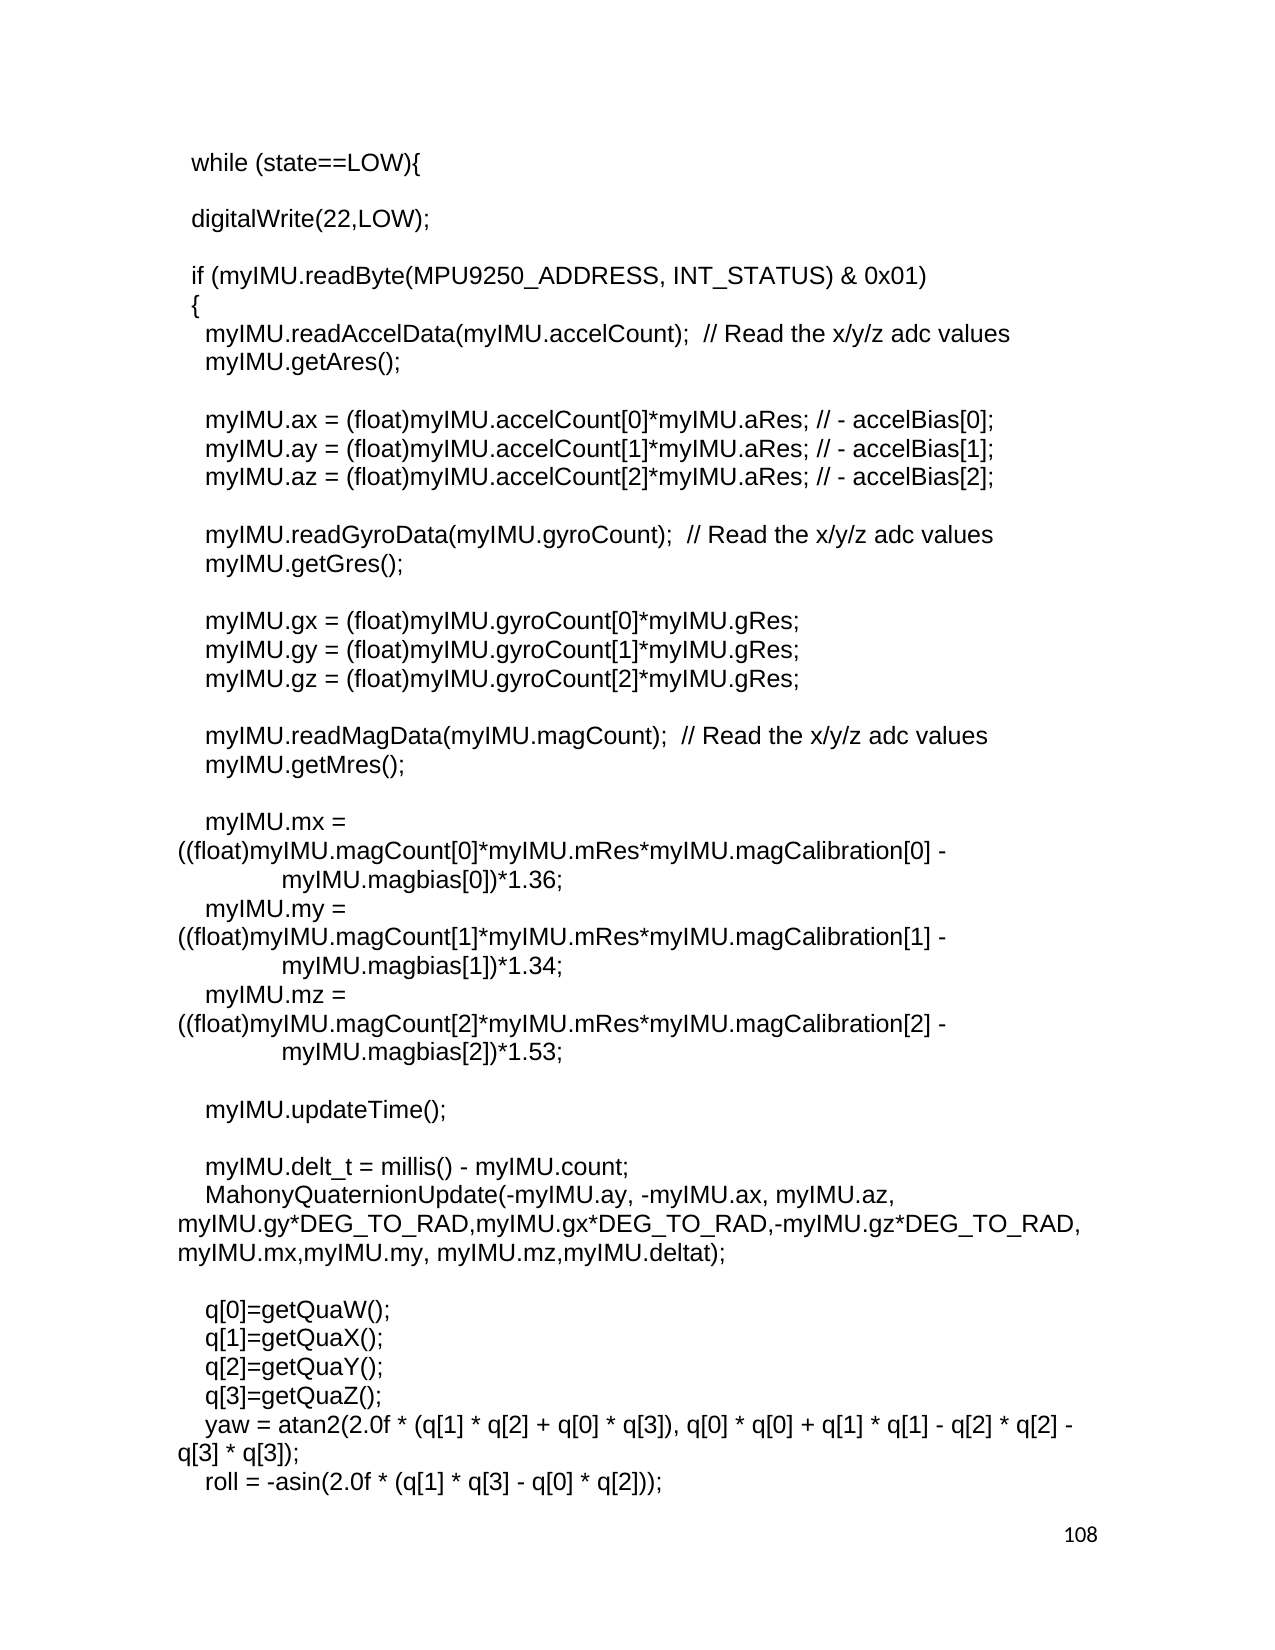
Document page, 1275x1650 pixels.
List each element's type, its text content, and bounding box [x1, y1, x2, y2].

text myIMU.getAres(); [177, 347, 1098, 376]
text q[0]=getQuaW(); [177, 1295, 1098, 1323]
text MahonyQuaternionUpdate(-myIMU.ay, -myIMU.ax, myIMU.az, myIMU.gy*DEG_TO_RAD,myIMU.gx*DEG_TO_RAD,-myIMU.gz*DEG_TO_RAD, myIMU.mx,myIMU.my, myIMU.mz,myIMU.deltat); [177, 1180, 1098, 1267]
text roll = -asin(2.0f * (q[1] * q[3] - q[0] * q[2])); [177, 1467, 1098, 1496]
text myIMU.readMagData(myIMU.magCount); // Read the x/y/z adc values [177, 721, 1098, 750]
text myIMU.magbias[2])*1.53; [177, 1037, 1098, 1066]
text myIMU.my = ((float)myIMU.magCount[1]*myIMU.mRes*myIMU.magCalibration[1] - [177, 894, 1098, 951]
text myIMU.delt_t = millis() - myIMU.count; [177, 1152, 1098, 1180]
text myIMU.gz = (float)myIMU.gyroCount[2]*myIMU.gRes; [177, 664, 1098, 692]
text if (myIMU.readByte(MPU9250_ADDRESS, INT_STATUS) & 0x01) [177, 261, 1098, 290]
text { [177, 290, 1098, 319]
text myIMU.getGres(); [177, 549, 1098, 577]
text while (state==LOW){ [177, 148, 1098, 176]
text myIMU.getMres(); [177, 750, 1098, 779]
text myIMU.updateTime(); [177, 1095, 1098, 1124]
text myIMU.readAccelData(myIMU.accelCount); // Read the x/y/z adc values [177, 319, 1098, 347]
text myIMU.mx = ((float)myIMU.magCount[0]*myIMU.mRes*myIMU.magCalibration[0] - [177, 807, 1098, 865]
text myIMU.magbias[0])*1.36; [177, 865, 1098, 894]
text digitalWrite(22,LOW); [177, 204, 1098, 233]
text q[2]=getQuaY(); [177, 1352, 1098, 1381]
text yaw = atan2(2.0f * (q[1] * q[2] + q[0] * q[3]), q[0] * q[0] + q[1] * q[1] - q[2] * q[2] - q[3] * q[3]); [177, 1410, 1098, 1467]
text q[3]=getQuaZ(); [177, 1381, 1098, 1410]
text q[1]=getQuaX(); [177, 1323, 1098, 1352]
text myIMU.gy = (float)myIMU.gyroCount[1]*myIMU.gRes; [177, 635, 1098, 664]
text myIMU.ax = (float)myIMU.accelCount[0]*myIMU.aRes; // - accelBias[0]; [177, 405, 1098, 434]
text myIMU.magbias[1])*1.34; [177, 951, 1098, 980]
text myIMU.mz = ((float)myIMU.magCount[2]*myIMU.mRes*myIMU.magCalibration[2] - [177, 980, 1098, 1037]
text myIMU.gx = (float)myIMU.gyroCount[0]*myIMU.gRes; [177, 606, 1098, 635]
text myIMU.az = (float)myIMU.accelCount[2]*myIMU.aRes; // - accelBias[2]; [177, 462, 1098, 491]
text myIMU.readGyroData(myIMU.gyroCount); // Read the x/y/z adc values [177, 520, 1098, 549]
text myIMU.ay = (float)myIMU.accelCount[1]*myIMU.aRes; // - accelBias[1]; [177, 434, 1098, 462]
